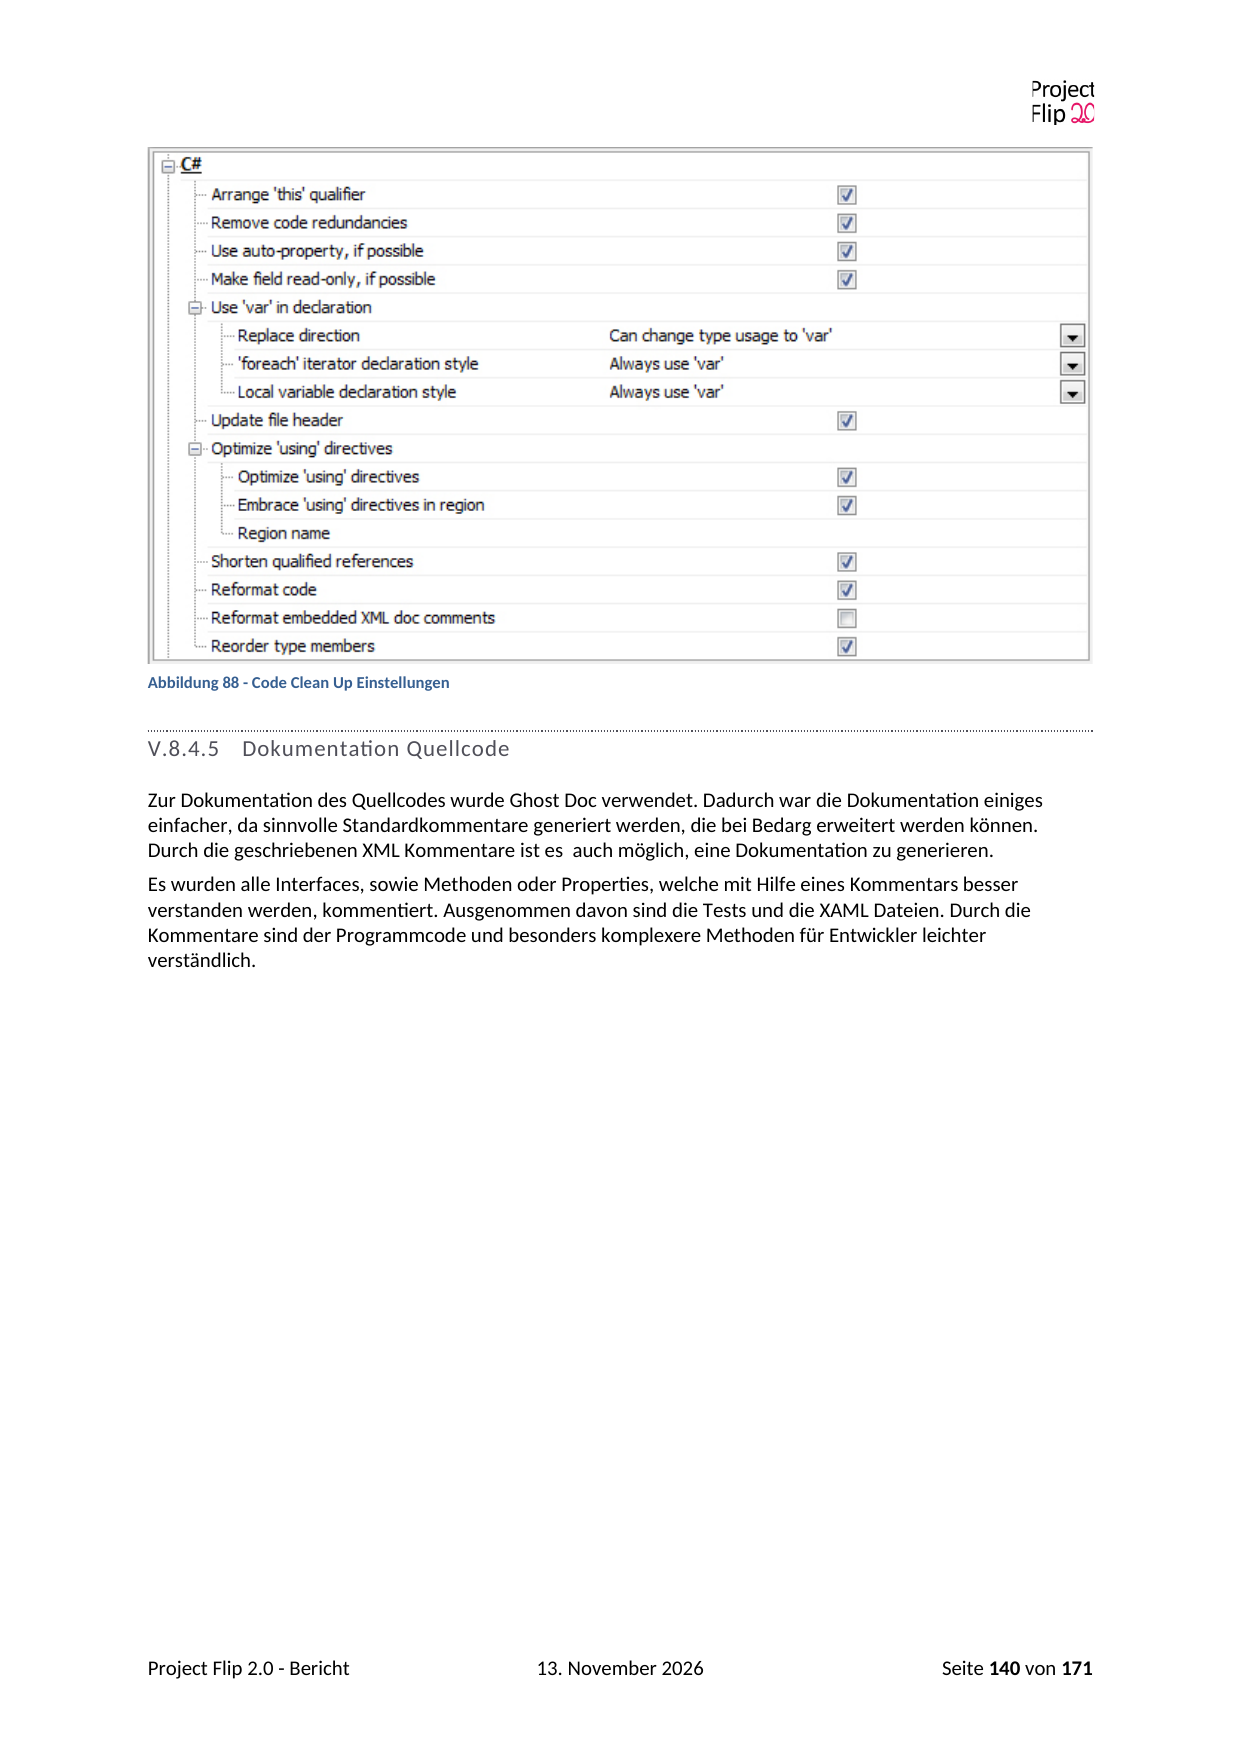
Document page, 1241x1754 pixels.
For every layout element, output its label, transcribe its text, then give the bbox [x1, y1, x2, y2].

text Zur Dokumentation des Quellcodes wurde Ghost Doc verwendet. Dadurch war die Dokumentation einiges einfacher, da sinnvolle Standardkommentare generiert werden, die bei Bedarg erweitert werden können. Durch die geschriebenen XML Kommentare ist es auch möglich, eine Dokumentation zu generieren. [148, 787, 1093, 863]
subtitle Dokumentation Quellcode [148, 730, 1093, 762]
picture [147, 147, 1093, 664]
text Es wurden alle Interfaces, sowie Methoden oder Properties, welche mit Hilfe eines Kommentars besser verstanden werden, kommentiert. Ausgenommen davon sind die Tests und die XAML Dateien. Durch die Kommentare sind der Programmcode und besonders komplexere Methoden für Entwickler leichter verständlich. [148, 871, 1093, 973]
picture [1081, 79, 1097, 124]
